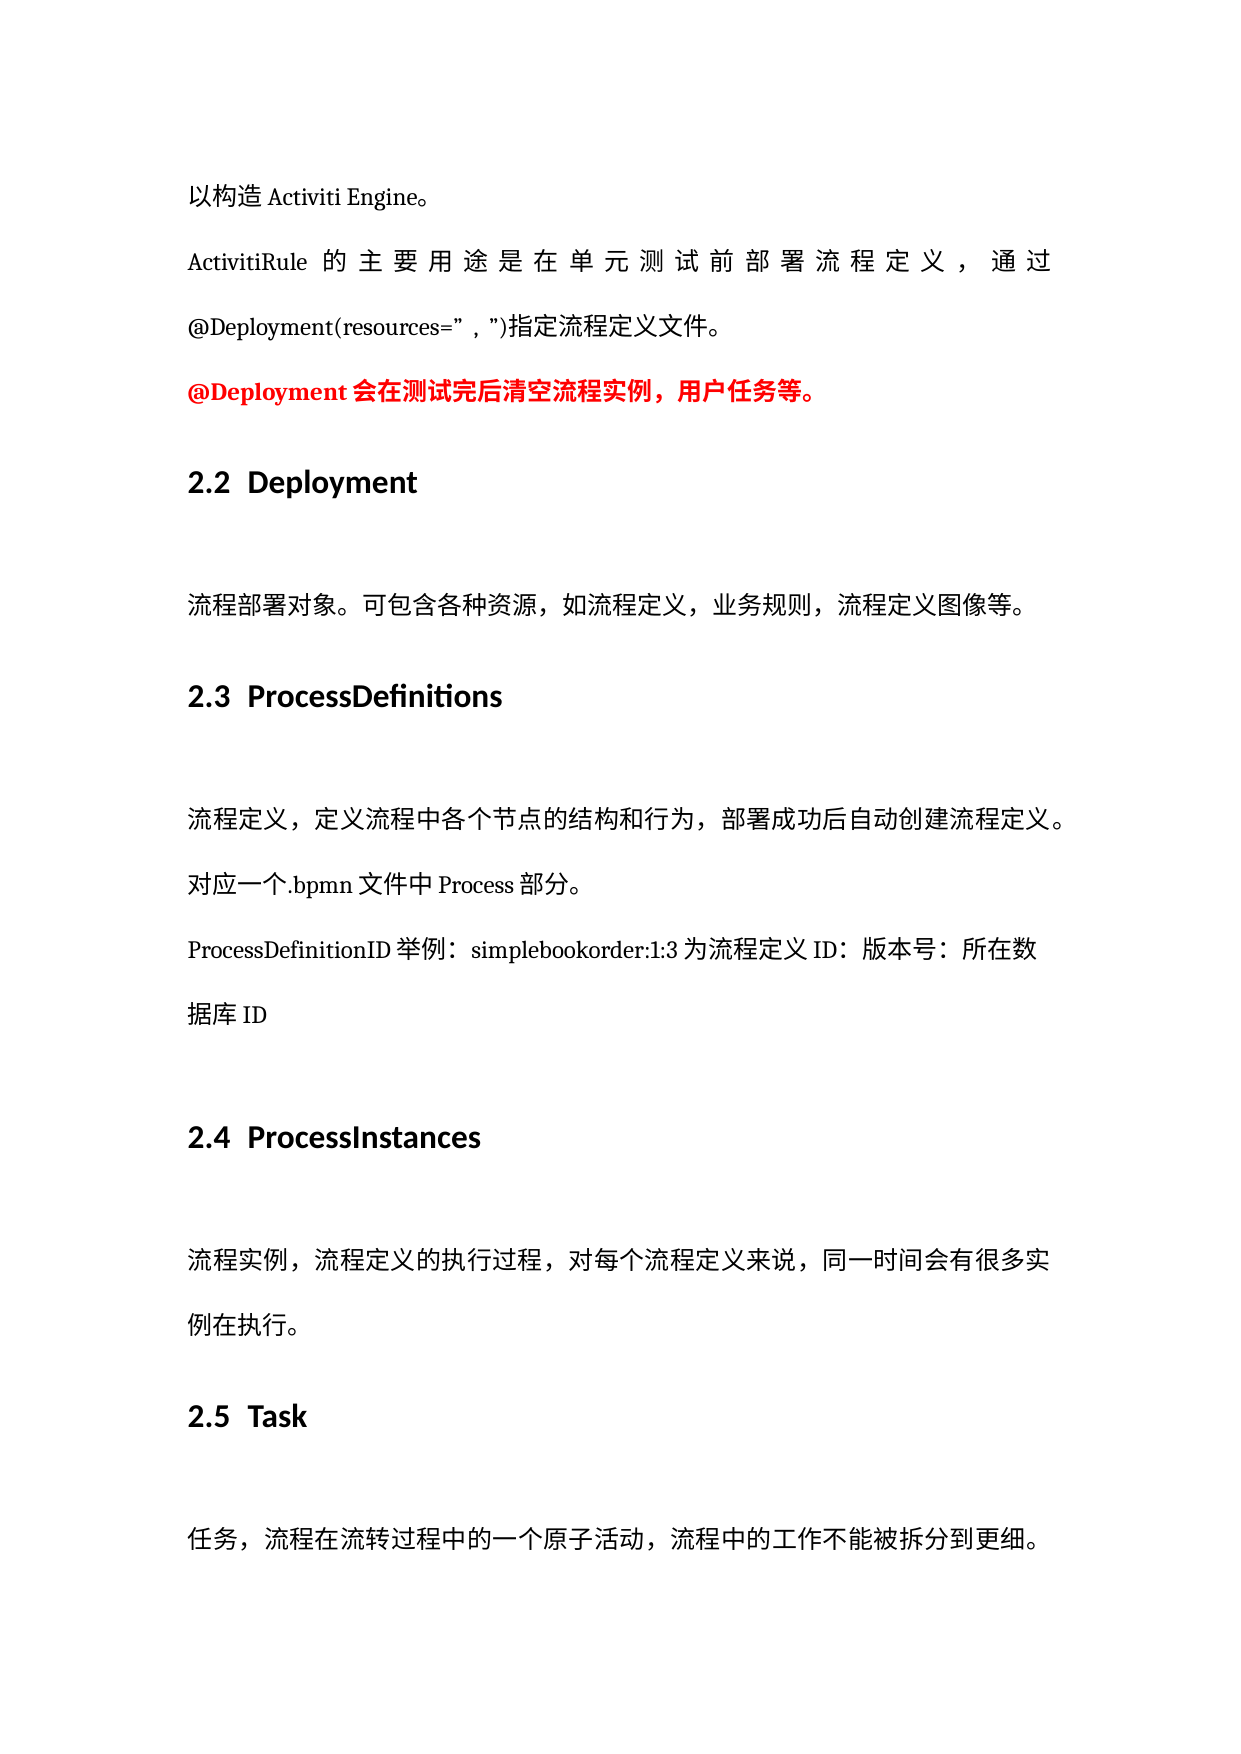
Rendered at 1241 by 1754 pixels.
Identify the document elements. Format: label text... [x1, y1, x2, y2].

subtitle ProcessInstances [187, 1104, 1053, 1169]
text 流程实例，流程定义的执行过程，对每个流程定义来说，同一时间会有很多实例在执行。 [187, 1226, 1053, 1356]
text 流程定义，定义流程中各个节点的结构和行为，部署成功后自动创建流程定义。对应一个.bpmn文件中Process部分。 [187, 785, 1053, 915]
subtitle Task [187, 1383, 1053, 1448]
text 流程部署对象。可包含各种资源，如流程定义，业务规则，流程定义图像等。 [187, 571, 1053, 636]
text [187, 162, 1053, 227]
subtitle ProcessDefinitions [187, 663, 1053, 728]
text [187, 1505, 1053, 1570]
text ActivitiRule的主要用途是在单元测试前部署流程定义，通过@Deployment(resources=” , ”)指定流程定义文件。 [187, 227, 1053, 357]
text @Deployment会在测试完后清空流程实例，用户任务等。 [187, 357, 1053, 422]
subtitle Deployment [187, 449, 1053, 514]
text ProcessDefinitionID举例：simplebookorder:1:3为流程定义ID：版本号：所在数据库ID [187, 915, 1053, 1045]
